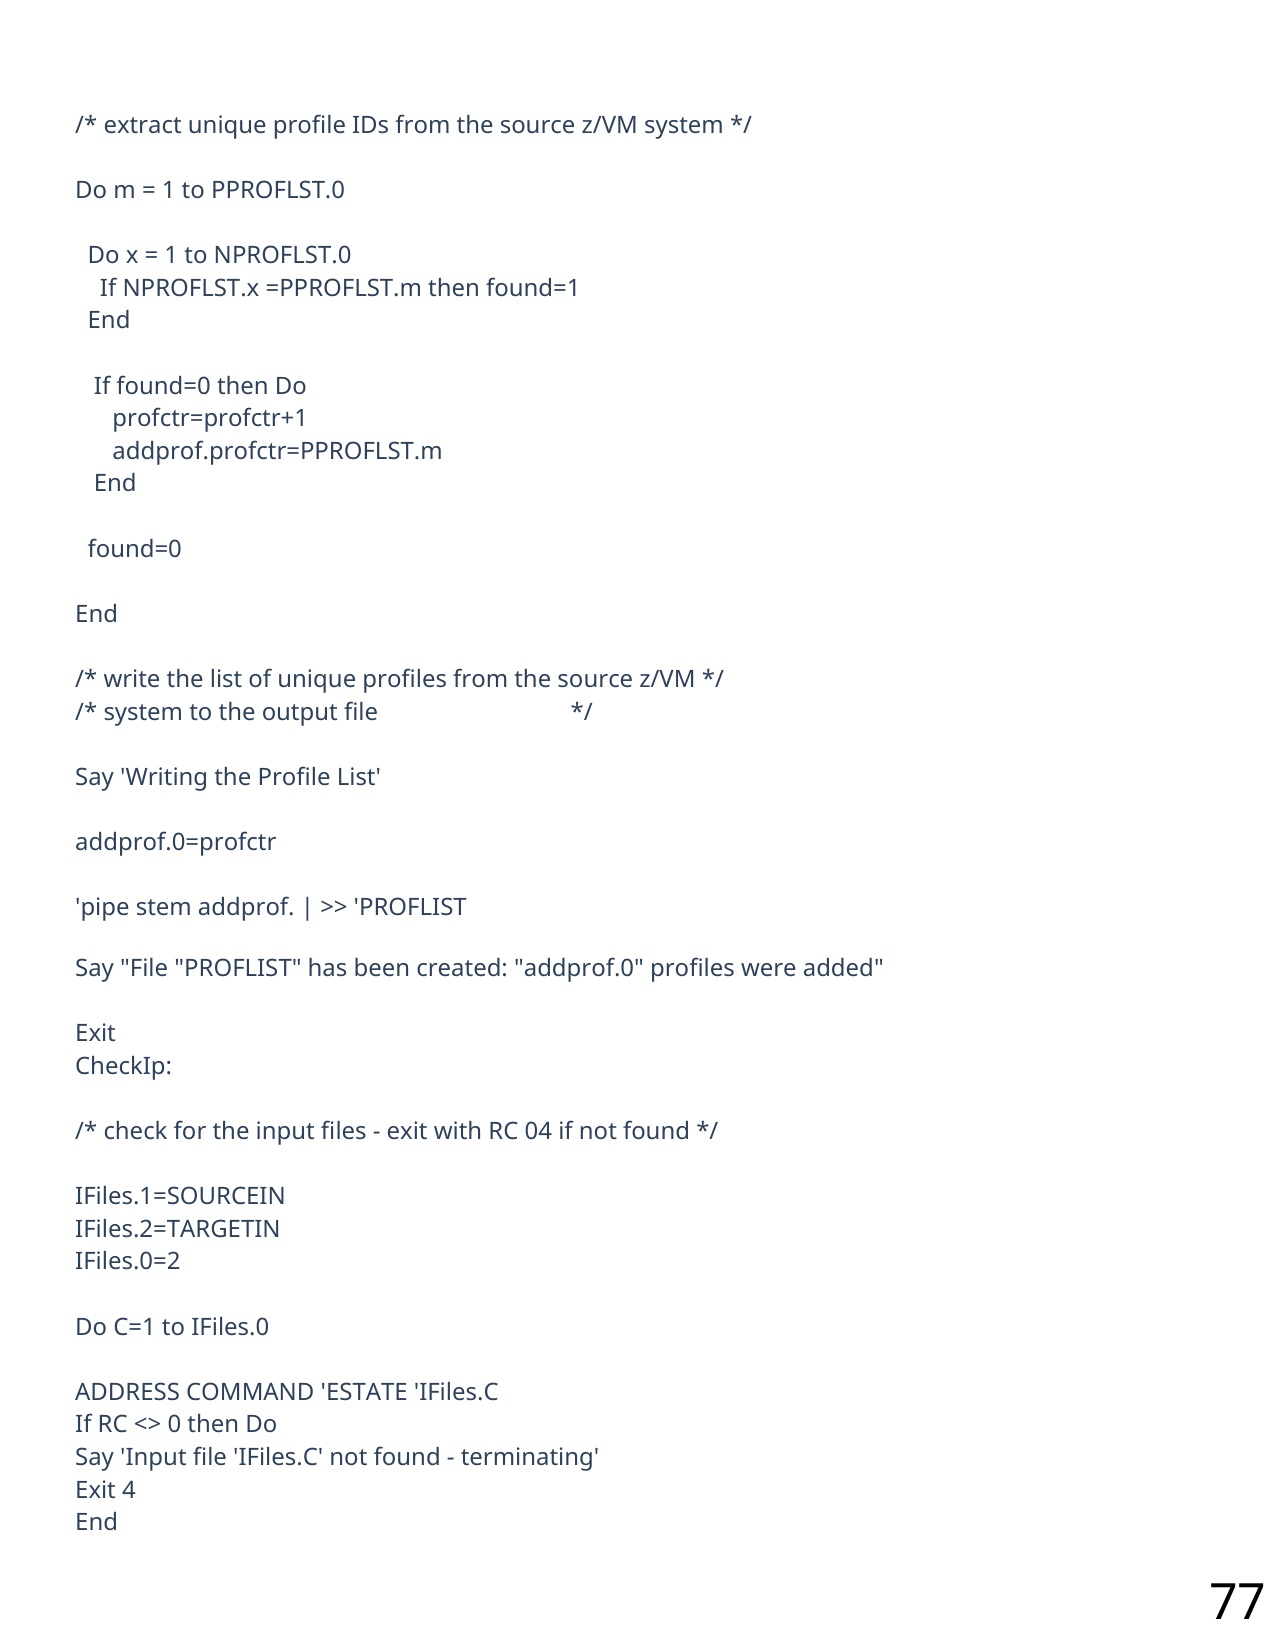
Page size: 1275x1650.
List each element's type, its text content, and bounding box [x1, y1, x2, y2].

text End [75, 1505, 1200, 1538]
text IFiles.1=SOURCEIN [75, 1179, 1200, 1212]
text /* extract unique profile IDs from the source z/VM system */ [75, 108, 1200, 140]
text End [75, 597, 1200, 629]
text End [75, 303, 1200, 336]
text Say "File "PROFLIST" has been created: "addprof.0" profiles were added" [75, 951, 1200, 983]
text ADDRESS COMMAND 'ESTATE 'IFiles.C [75, 1374, 1200, 1407]
text Exit [75, 1016, 1200, 1048]
text /* check for the input files - exit with RC 04 if not found */ [75, 1114, 1200, 1146]
text Say 'Input file 'IFiles.C' not found - terminating' [75, 1440, 1200, 1472]
text Do x = 1 to NPROFLST.0 [75, 238, 1200, 271]
text If NPROFLST.x =PPROFLST.m then found=1 [75, 271, 1200, 303]
text CheckIp: [75, 1048, 1200, 1081]
text Say 'Writing the Profile List' [75, 760, 1200, 792]
text If found=0 then Do [75, 368, 1200, 401]
text profctr=profctr+1 [75, 401, 1200, 434]
text Do m = 1 to PPROFLST.0 [75, 173, 1200, 205]
text addprof.0=profctr [75, 825, 1200, 857]
text 'pipe stem addprof. | >> 'PROFLIST [75, 890, 1200, 951]
text IFiles.2=TARGETIN [75, 1212, 1200, 1244]
text /* write the list of unique profiles from the source z/VM */ [75, 662, 1200, 694]
text found=0 [75, 531, 1200, 564]
text Do C=1 to IFiles.0 [75, 1309, 1200, 1342]
text If RC <> 0 then Do [75, 1407, 1200, 1440]
text End [75, 466, 1200, 499]
text IFiles.0=2 [75, 1244, 1200, 1277]
text /* system to the output file */ [75, 694, 1200, 727]
text Exit 4 [75, 1472, 1200, 1505]
text addprof.profctr=PPROFLST.m [75, 434, 1200, 466]
